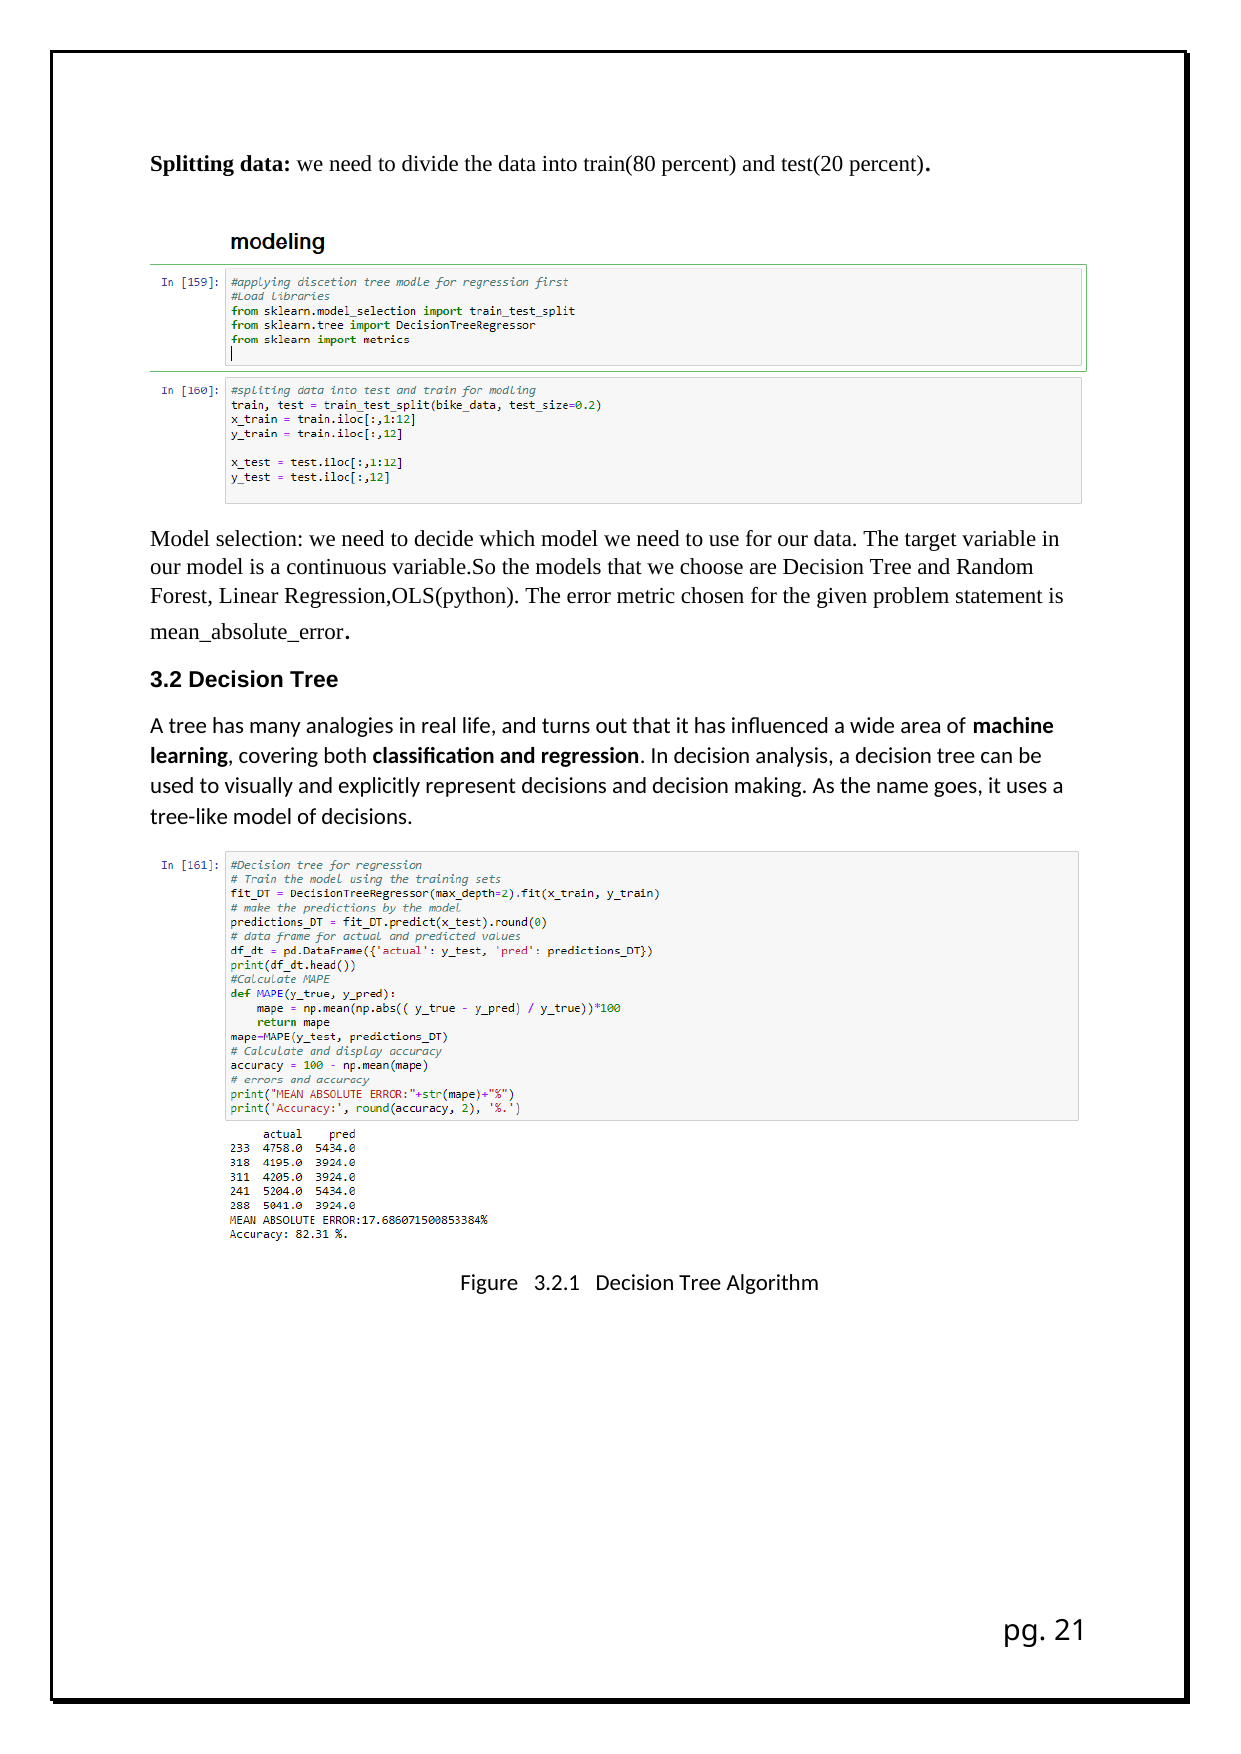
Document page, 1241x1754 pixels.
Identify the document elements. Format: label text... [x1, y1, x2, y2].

text A tree has many analogies in real life, and turns out that it has influenced a wide area of machine learning, covering both classification and regression. In decision analysis, a decision tree can be used to visually and explicitly represent decisions and decision making. As the name goes, it uses a tree-like model of decisions. [150, 711, 1087, 830]
picture [150, 221, 1091, 507]
text Figure 3.2.1 Decision Tree Algorithm [150, 1268, 1087, 1296]
text Splitting data: we need to divide the data into train(80 percent) and test(20 percent). [150, 150, 1087, 176]
text 3.2 Decision Tree [150, 666, 1087, 692]
text Model selection: we need to decide which model we need to use for our data. The target variable in our model is a continuous variable.So the models that we choose are Decision Tree and Random Forest, Linear Regression,OLS(python). The error metric chosen for the given problem statement is mean_absolute_error. [150, 525, 1087, 647]
picture [150, 848, 1091, 1249]
